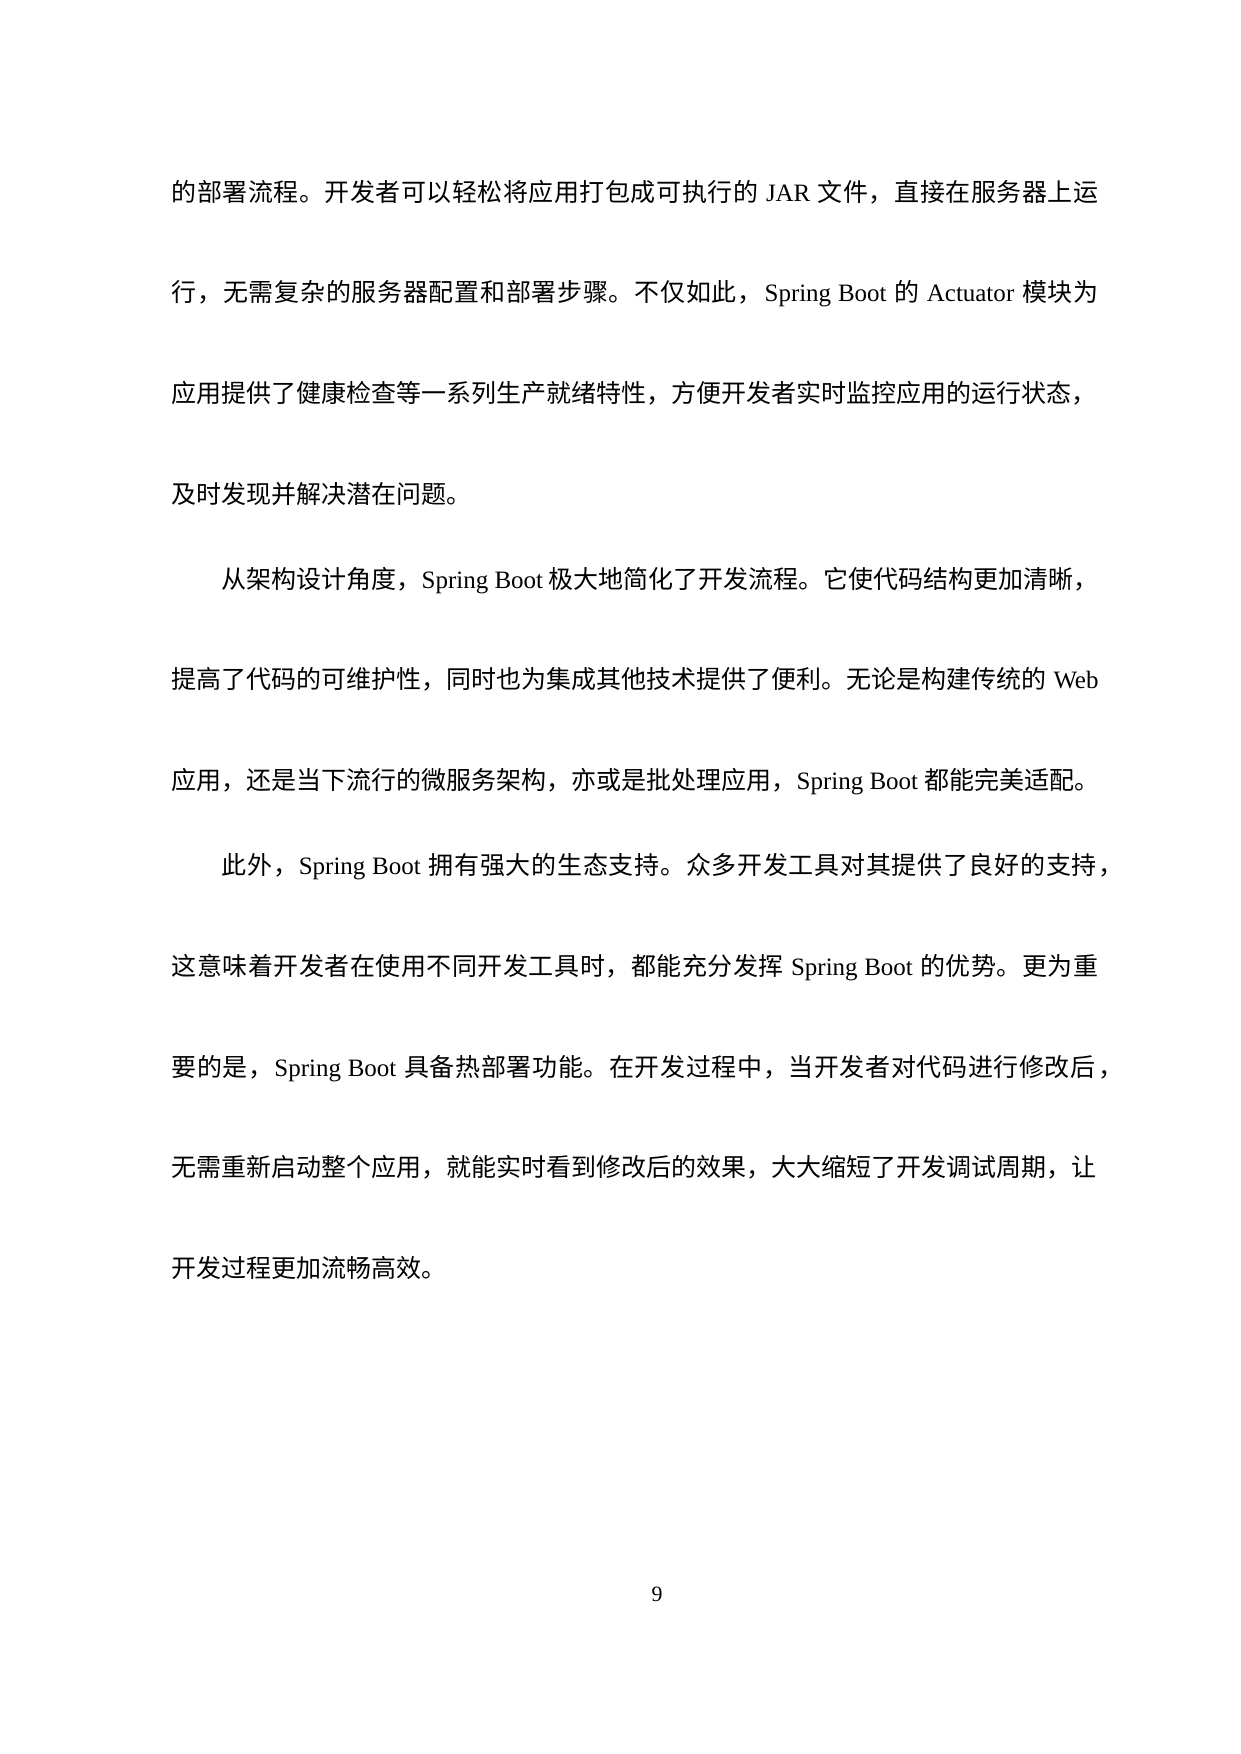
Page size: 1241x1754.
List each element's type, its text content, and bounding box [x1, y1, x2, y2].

text 此外，Spring Boot 拥有强大的生态支持。众多开发工具对其提供了良好的支持，这意味着开发者在使用不同开发工具时，都能充分发挥 Spring Boot 的优势。更为重要的是，Spring Boot 具备热部署功能。在开发过程中，当开发者对代码进行修改后，无需重新启动整个应用，就能实时看到修改后的效果，大大缩短了开发调试周期，让开发过程更加流畅高效。 [171, 830, 1098, 1300]
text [171, 157, 1098, 526]
text 从架构设计角度，Spring Boot极大地简化了开发流程。它使代码结构更加清晰，提高了代码的可维护性，同时也为集成其他技术提供了便利。无论是构建传统的 Web 应用，还是当下流行的微服务架构，亦或是批处理应用，Spring Boot 都能完美适配。 [171, 544, 1098, 812]
